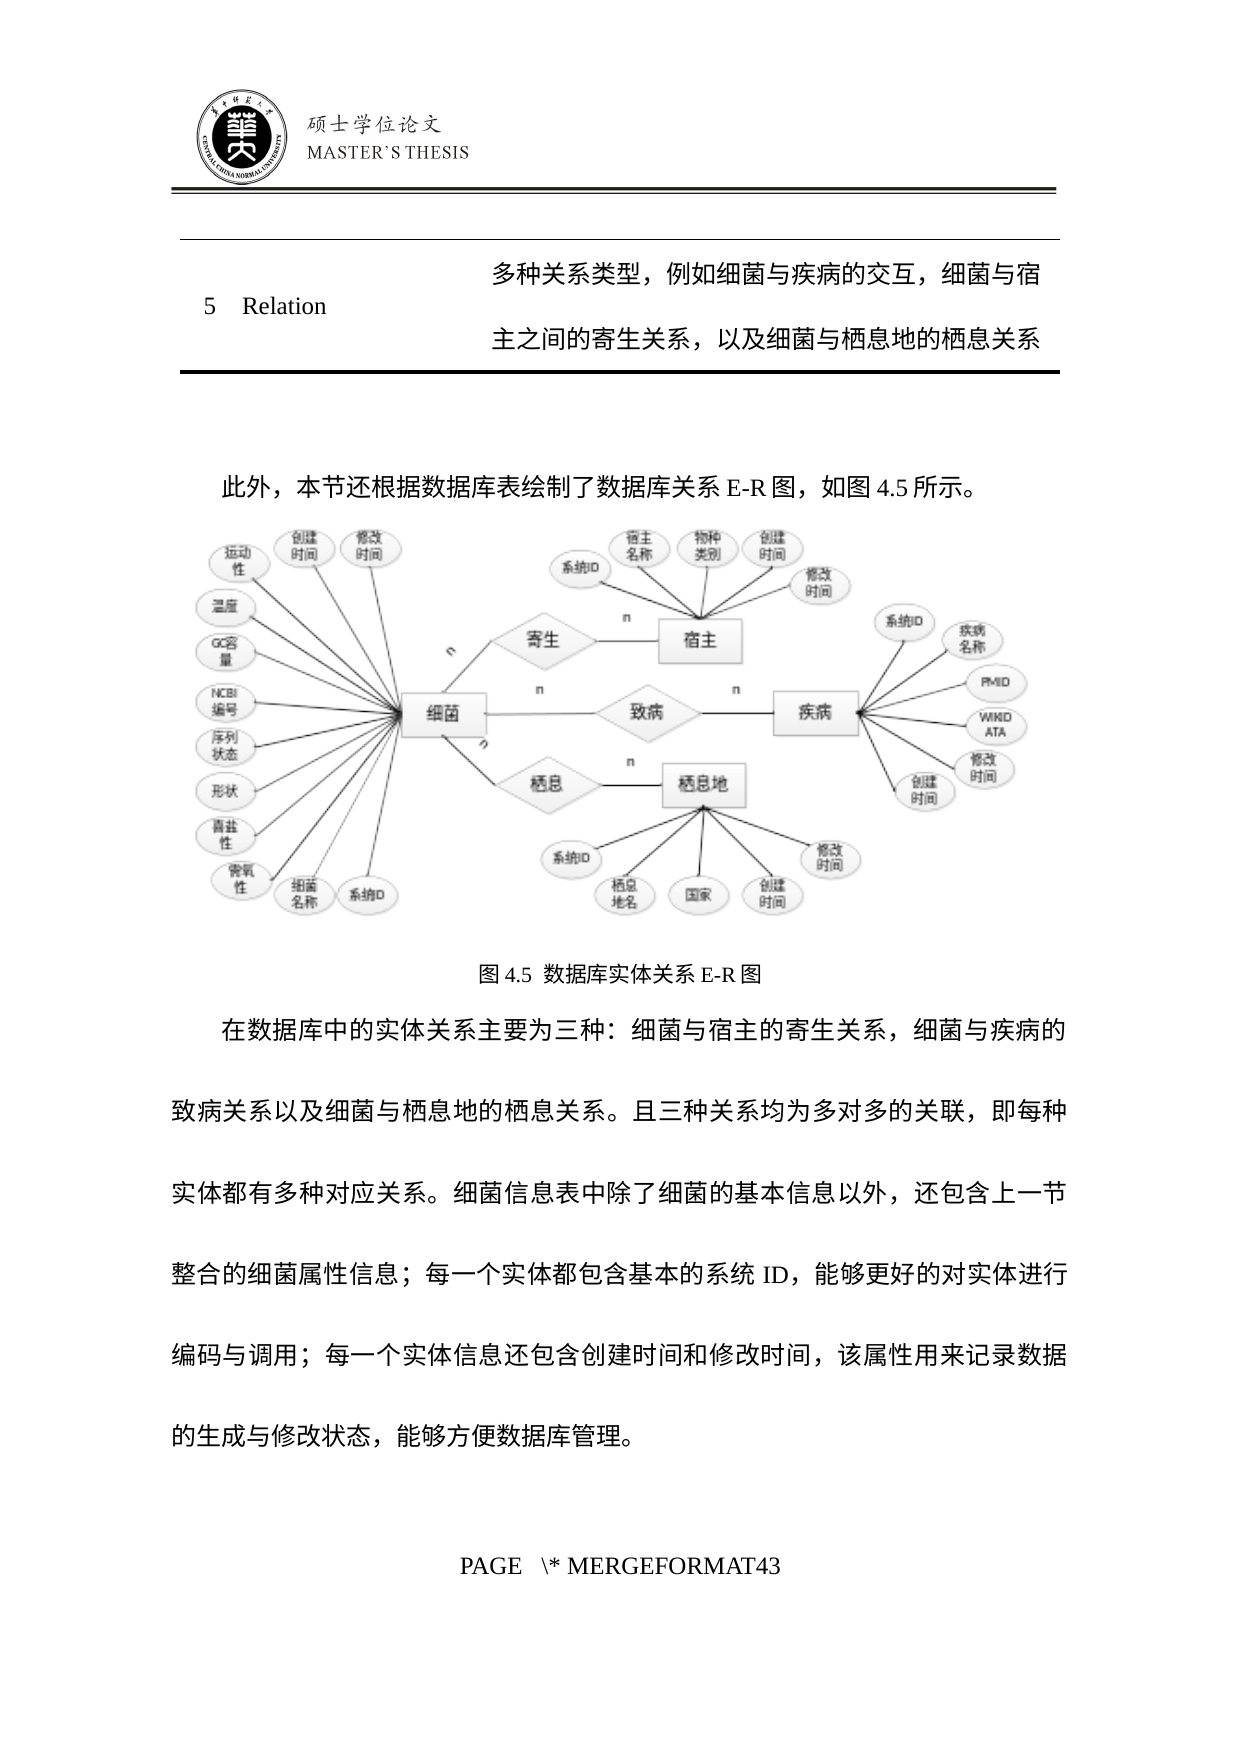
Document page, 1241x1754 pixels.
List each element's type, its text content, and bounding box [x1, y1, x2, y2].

text 此外，本节还根据数据库表绘制了数据库关系E-R图，如图4.5所示。 [171, 453, 1069, 518]
picture [171, 88, 1057, 194]
table_cell 多种关系类型，例如细菌与疾病的交互，细菌与宿主之间的寄生关系，以及细菌与栖息地的栖息关系 [488, 240, 1060, 370]
text 在数据库中的实体关系主要为三种：细菌与宿主的寄生关系，细菌与疾病的致病关系以及细菌与栖息地的栖息关系。且三种关系均为多对多的关联，即每种实体都有多种对应关系。细菌信息表中除了细菌的基本信息以外，还包含上一节整合的细菌属性信息；每一个实体都包含基本的系统ID，能够更好的对实体进行编码与调用；每一个实体信息还包含创建时间和修改时间，该属性用来记录数据的生成与修改状态，能够方便数据库管理。 [171, 996, 1069, 1467]
table_cell Relation [239, 240, 488, 370]
text 图4.5 数据库实体关系E-R图 [171, 957, 1069, 988]
table_cell 5 [180, 240, 239, 370]
